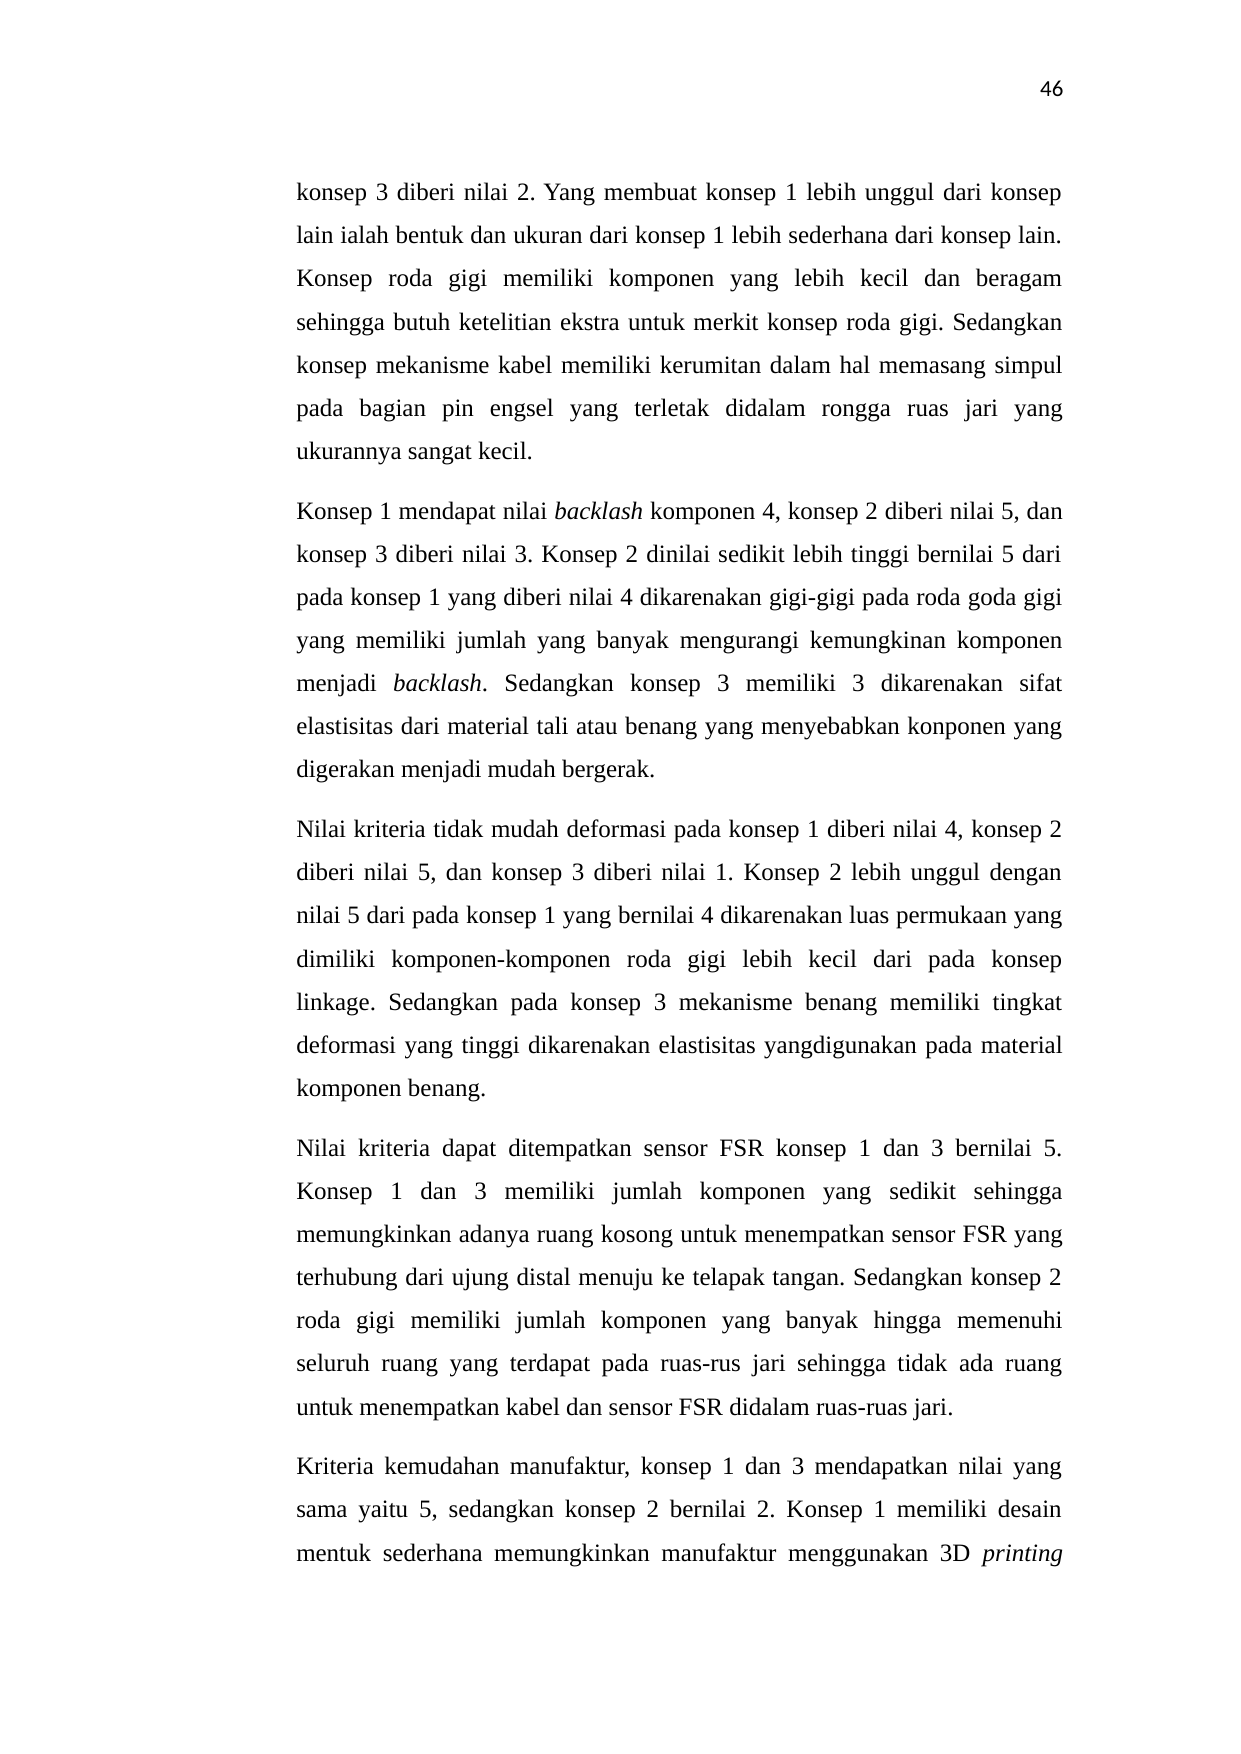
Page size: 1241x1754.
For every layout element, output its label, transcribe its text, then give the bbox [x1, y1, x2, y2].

text Konsep 1 mendapat nilai backlash komponen 4, konsep 2 diberi nilai 5, dan konsep 3 diberi nilai 3. Konsep 2 dinilai sedikit lebih tinggi bernilai 5 dari pada konsep 1 yang diberi nilai 4 dikarenakan gigi-gigi pada roda goda gigi yang memiliki jumlah yang banyak mengurangi kemungkinan komponen menjadi backlash. Sedangkan konsep 3 memiliki 3 dikarenakan sifat elastisitas dari material tali atau benang yang menyebabkan konponen yang digerakan menjadi mudah bergerak. [296, 496, 1063, 783]
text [296, 1451, 1063, 1566]
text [296, 177, 1063, 465]
text Nilai kriteria dapat ditempatkan sensor FSR konsep 1 dan 3 bernilai 5. Konsep 1 dan 3 memiliki jumlah komponen yang sedikit sehingga memungkinkan adanya ruang kosong untuk menempatkan sensor FSR yang terhubung dari ujung distal menuju ke telapak tangan. Sedangkan konsep 2 roda gigi memiliki jumlah komponen yang banyak hingga memenuhi seluruh ruang yang terdapat pada ruas-rus jari sehingga tidak ada ruang untuk menempatkan kabel dan sensor FSR didalam ruas-ruas jari. [296, 1133, 1063, 1420]
text Nilai kriteria tidak mudah deformasi pada konsep 1 diberi nilai 4, konsep 2 diberi nilai 5, dan konsep 3 diberi nilai 1. Konsep 2 lebih unggul dengan nilai 5 dari pada konsep 1 yang bernilai 4 dikarenakan luas permukaan yang dimiliki komponen-komponen roda gigi lebih kecil dari pada konsep linkage. Sedangkan pada konsep 3 mekanisme benang memiliki tingkat deformasi yang tinggi dikarenakan elastisitas yangdigunakan pada material komponen benang. [296, 814, 1063, 1102]
